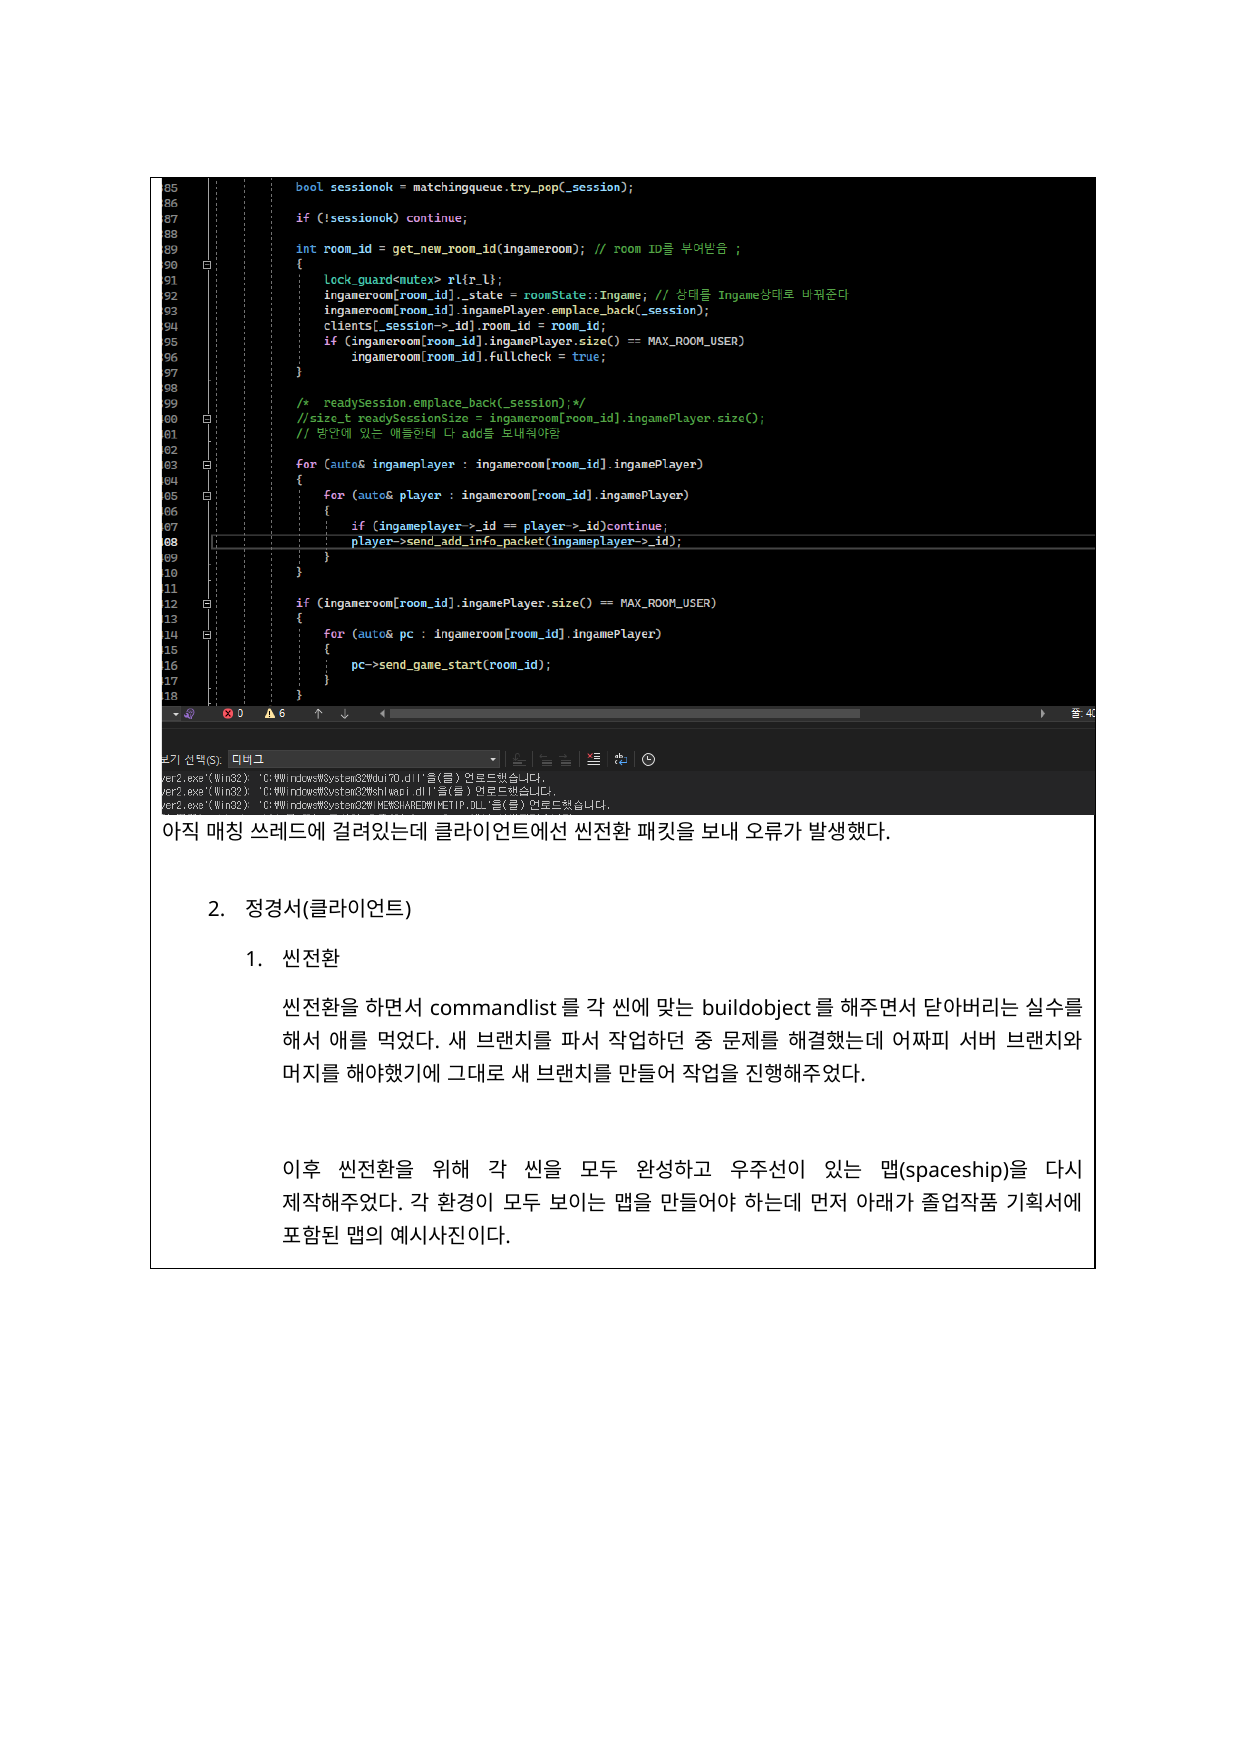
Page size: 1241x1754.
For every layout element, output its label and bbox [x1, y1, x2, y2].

picture [161, 178, 1096, 815]
table_cell [151, 178, 1094, 1268]
